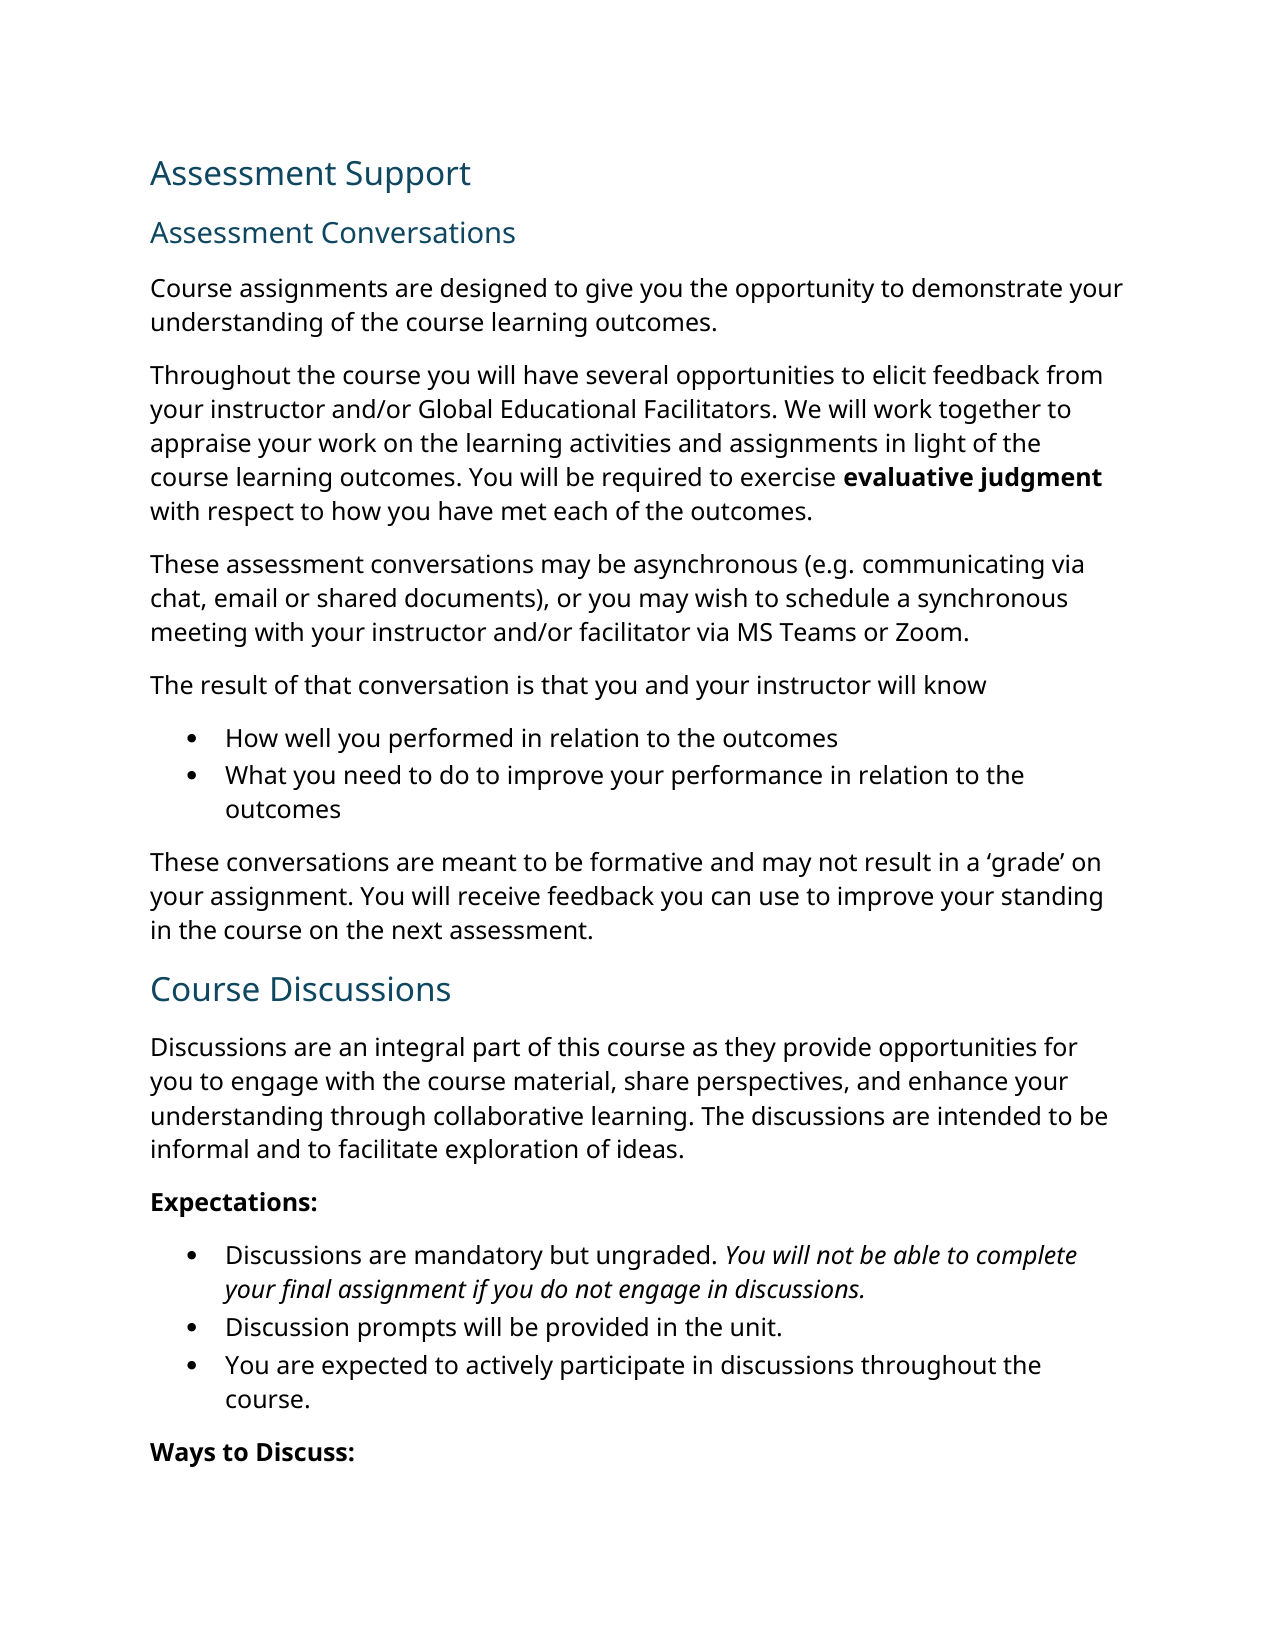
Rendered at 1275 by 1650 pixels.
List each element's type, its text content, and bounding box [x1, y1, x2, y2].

text These assessment conversations may be asynchronous (e.g. communicating via chat, email or shared documents), or you may wish to schedule a synchronous meeting with your instructor and/or facilitator via MS Teams or Zoom. [150, 546, 1125, 649]
list Discussion prompts will be provided in the unit. [187, 1310, 1125, 1344]
subtitle Assessment Conversations [150, 212, 1125, 252]
list What you need to do to improve your performance in relation to the outcomes [187, 758, 1125, 826]
text Throughout the course you will have several opportunities to elicit feedback from your instructor and/or Global Educational Facilitators. We will work together to appraise your work on the learning activities and assignments in light of the course learning outcomes. You will be required to exercise evaluative judgment with respect to how you have met each of the outcomes. [150, 357, 1125, 528]
text Expectations: [150, 1185, 1125, 1219]
list How well you performed in relation to the outcomes [187, 720, 1125, 754]
list You are expected to actively participate in discussions throughout the course. [187, 1347, 1125, 1416]
text Course assignments are designed to give you the opportunity to demonstrate your understanding of the course learning outcomes. [150, 271, 1125, 339]
text The result of that conversation is that you and your instructor will know [150, 667, 1125, 701]
subtitle Course Discussions [150, 966, 1125, 1011]
list Discussions are mandatory but ungraded. You will not be able to complete your final assignment if you do not engage in discussions. [187, 1238, 1125, 1306]
text Ways to Discuss: [150, 1434, 1125, 1468]
subtitle Assessment Support [150, 150, 1125, 195]
text Discussions are an integral part of this course as they provide opportunities for you to engage with the course material, share perspectives, and enhance your understanding through collaborative learning. The discussions are intended to be informal and to facilitate exploration of ideas. [150, 1030, 1125, 1166]
text These conversations are meant to be formative and may not result in a ‘grade’ on your assignment. You will receive feedback you can use to improve your standing in the course on the next assessment. [150, 845, 1125, 947]
